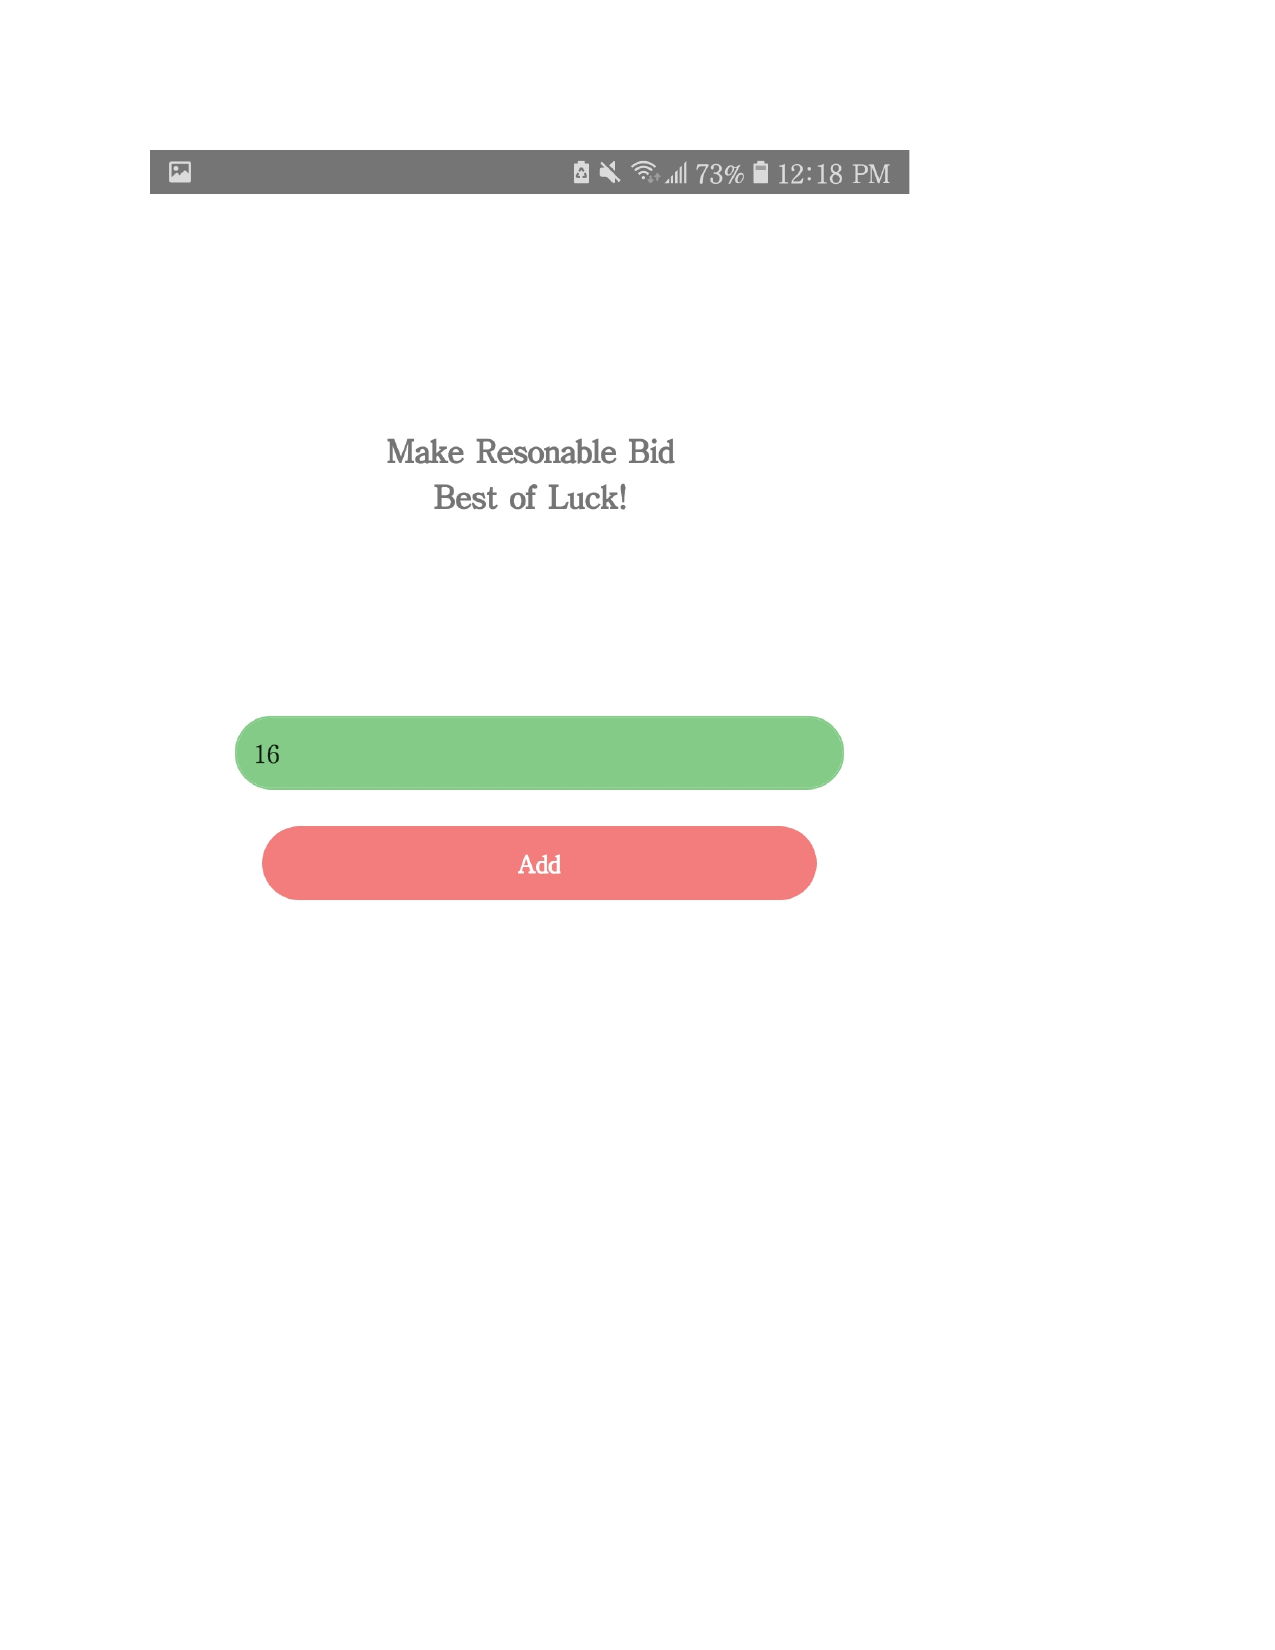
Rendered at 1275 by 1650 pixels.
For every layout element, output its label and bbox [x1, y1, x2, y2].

picture [150, 150, 910, 1500]
